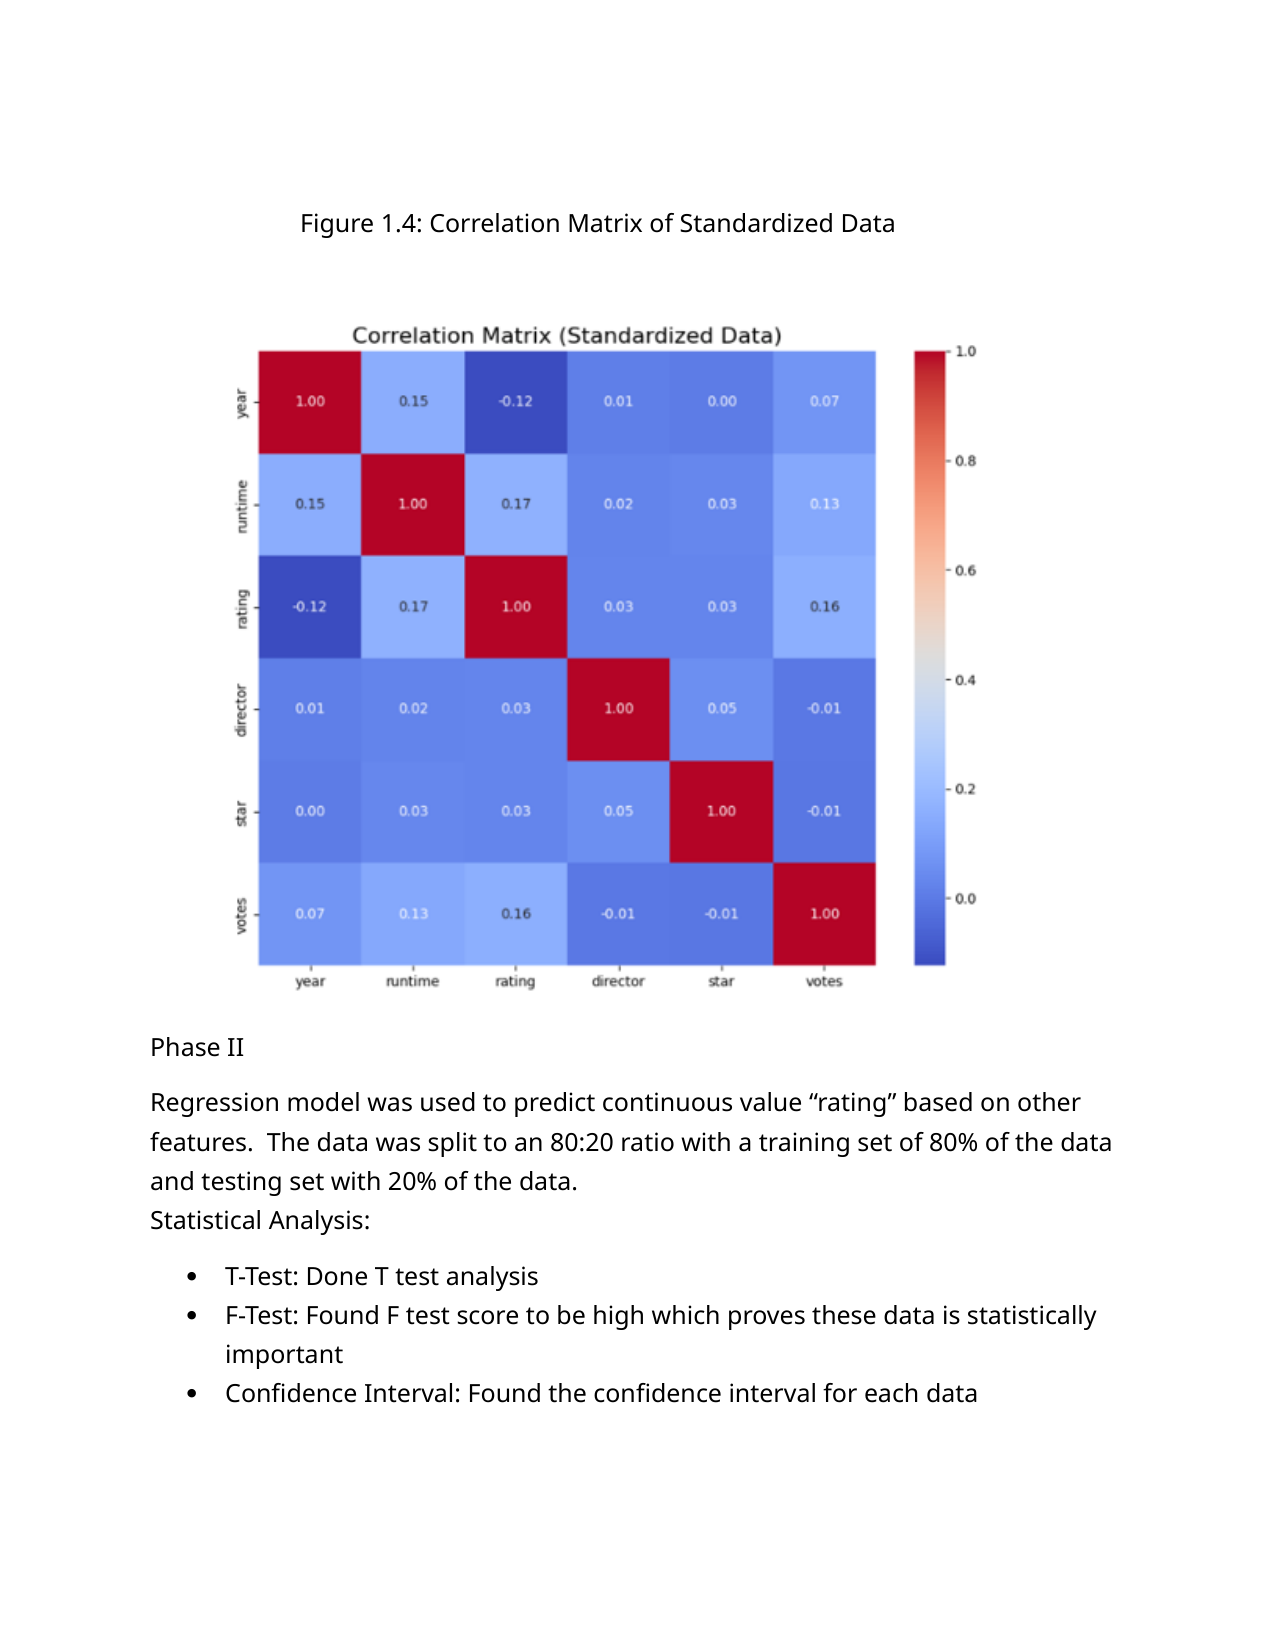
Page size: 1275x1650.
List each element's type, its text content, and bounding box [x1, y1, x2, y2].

text Figure 1.4: Correlation Matrix of Standardized Data [225, 206, 1125, 240]
picture [150, 261, 1053, 1008]
text Phase II [150, 1029, 1125, 1063]
list F-Test: Found F test score to be high which proves these data is statistically important [187, 1298, 1125, 1371]
list Confidence Interval: Found the confidence interval for each data [187, 1376, 1125, 1449]
text Regression model was used to predict continuous value “rating” based on other features. The data was split to an 80:20 ratio with a training set of 80% of the data and testing set with 20% of the data. Statistical Analysis: [150, 1085, 1125, 1237]
list T-Test: Done T test analysis [187, 1258, 1125, 1292]
